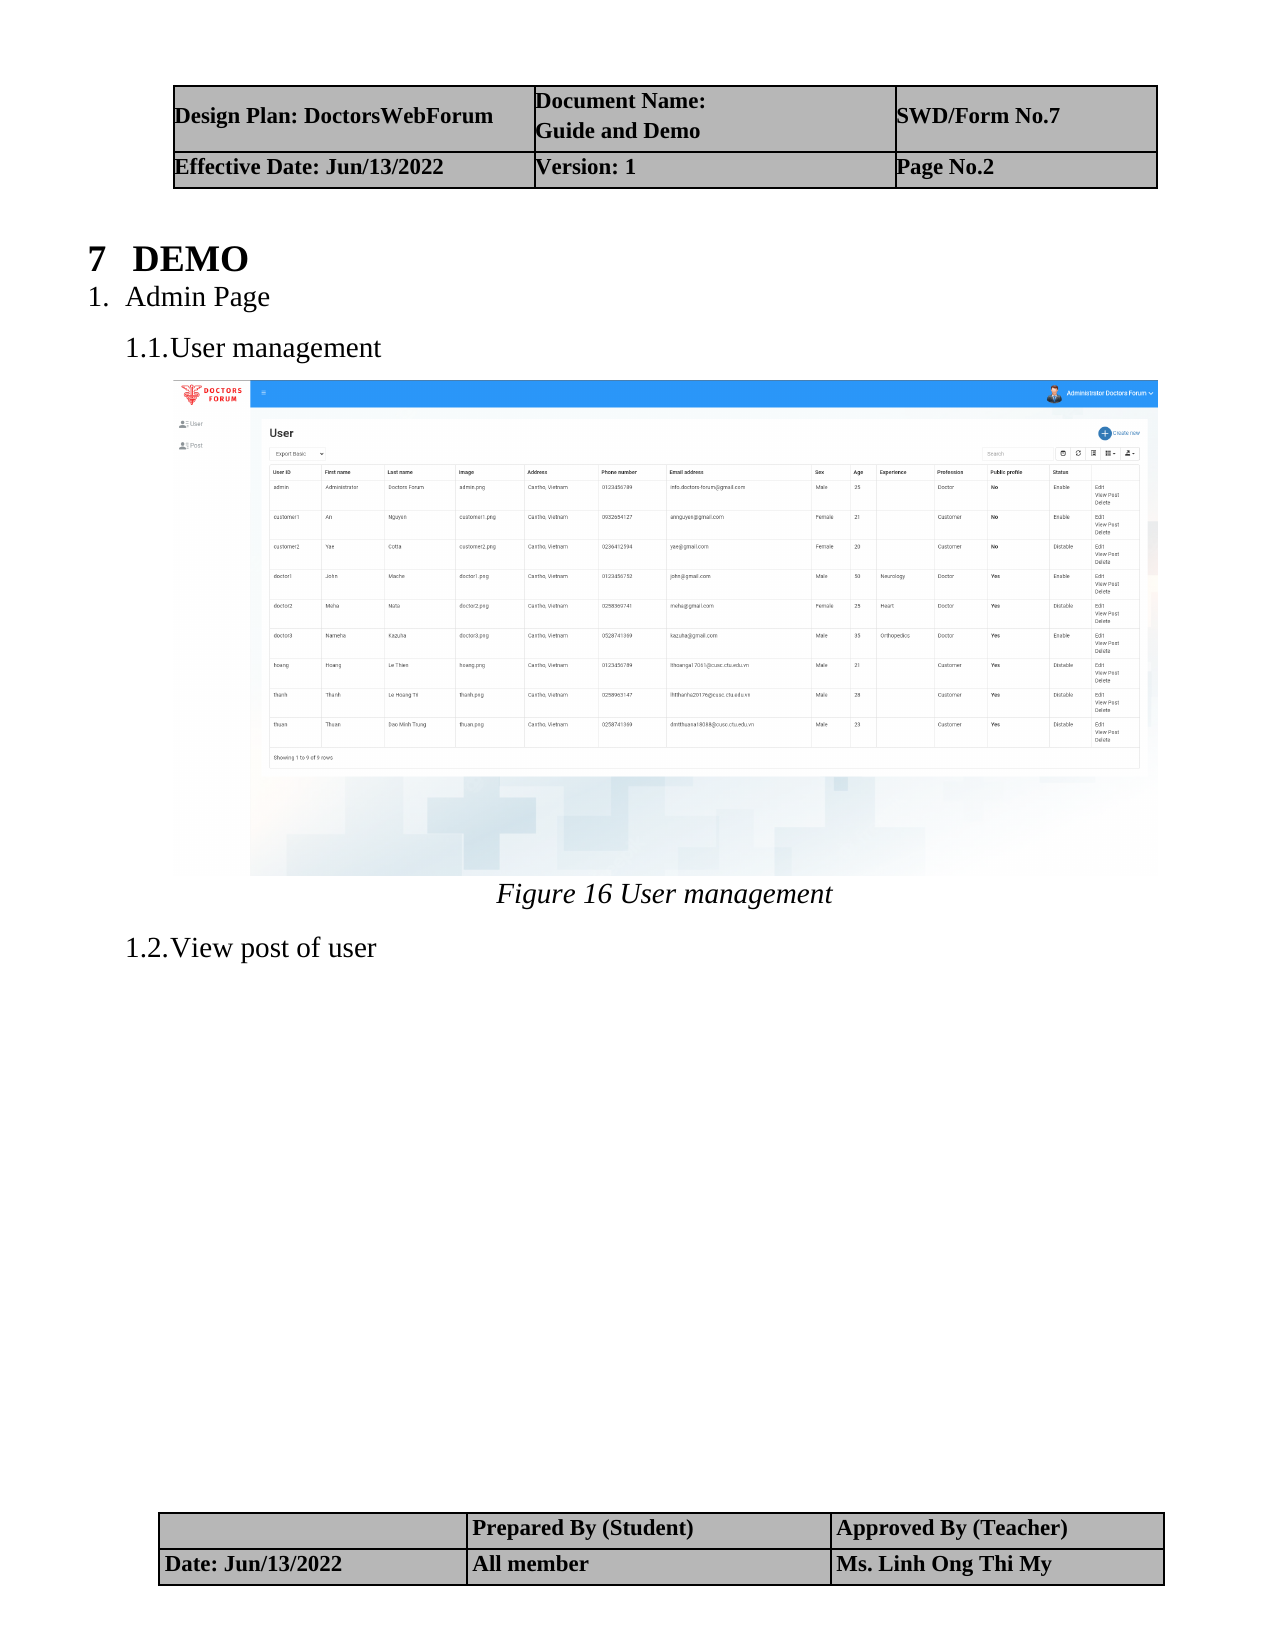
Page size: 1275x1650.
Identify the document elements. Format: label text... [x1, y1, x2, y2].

list Admin Page [87, 279, 1244, 313]
list User management [125, 330, 1244, 363]
subtitle DEMO [87, 236, 1244, 279]
list View post of user [125, 930, 1244, 964]
picture [173, 380, 1158, 876]
